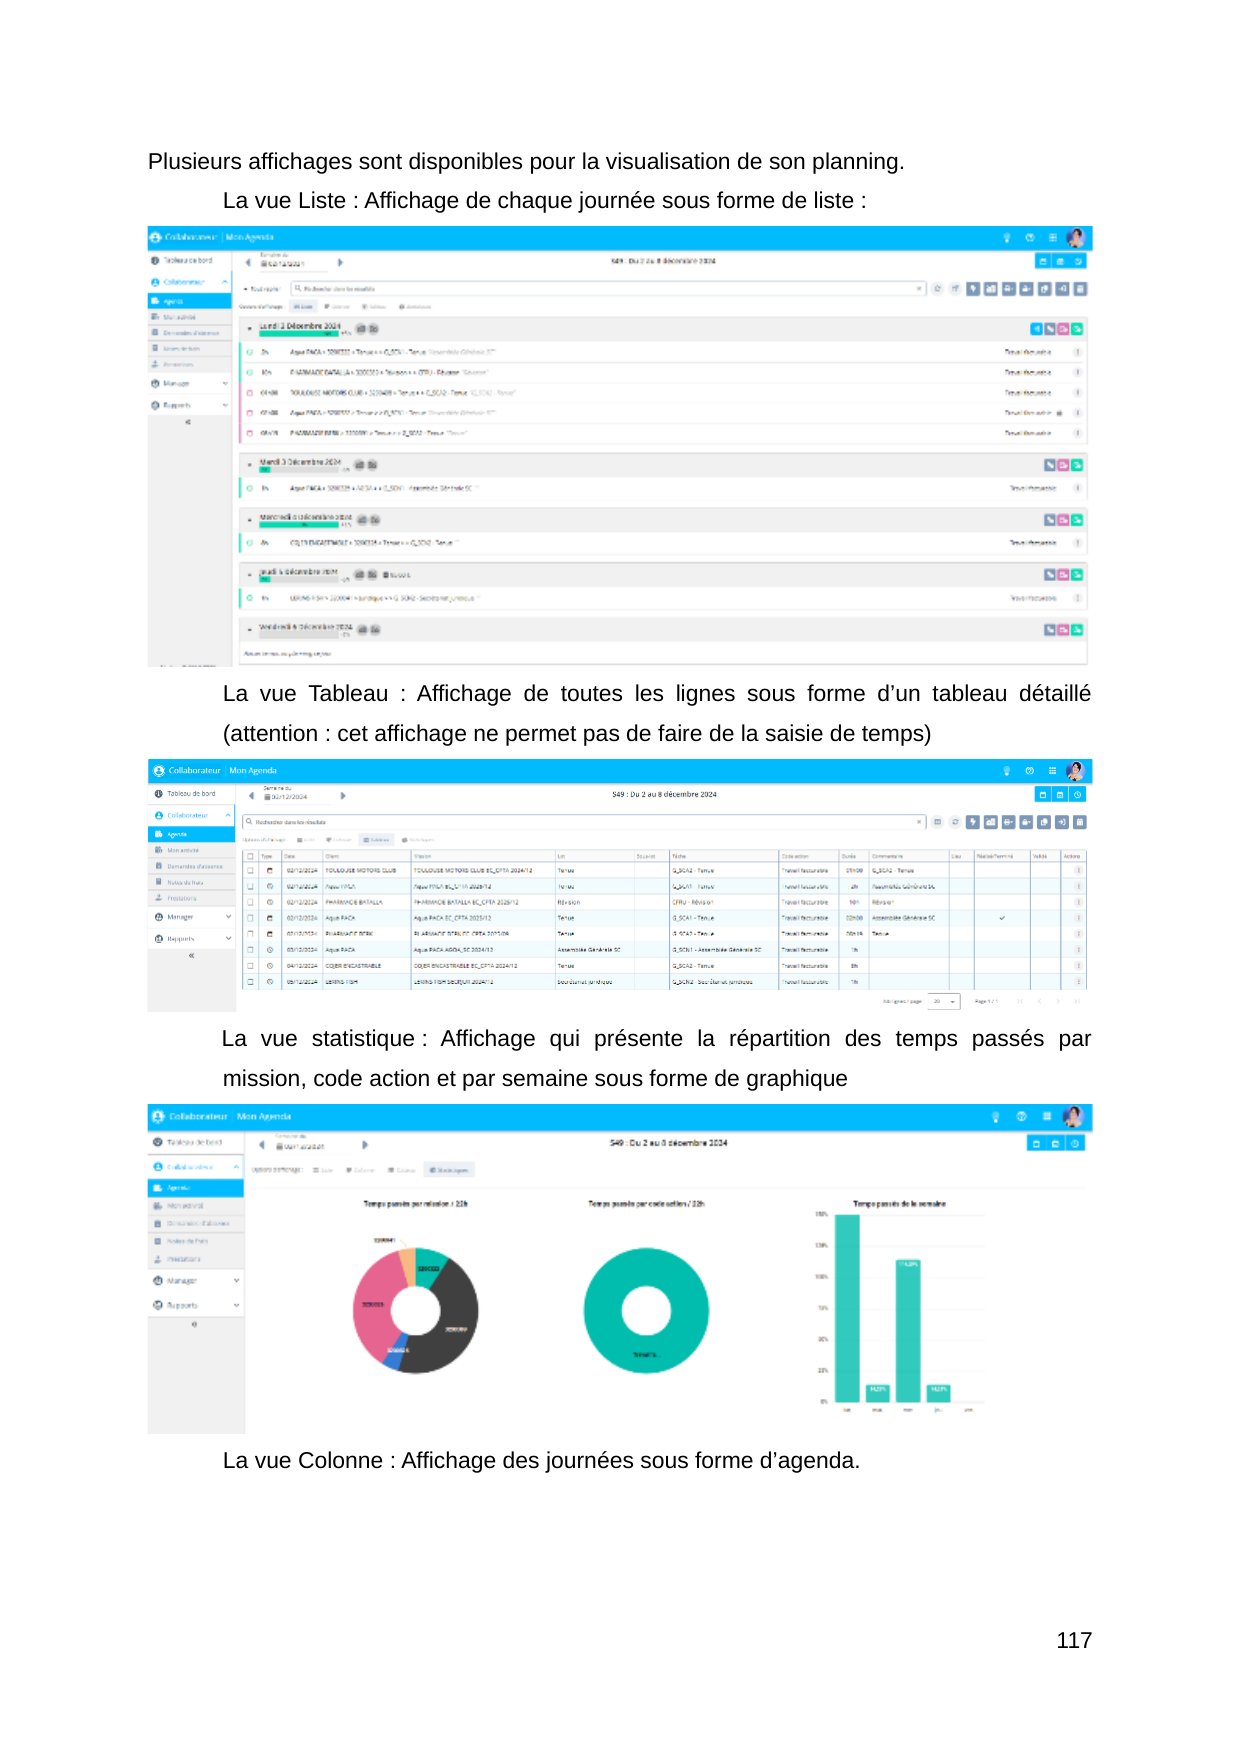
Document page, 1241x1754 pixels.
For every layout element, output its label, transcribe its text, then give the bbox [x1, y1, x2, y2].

picture [152, 298, 159, 304]
picture [1043, 1112, 1051, 1120]
picture [264, 768, 272, 773]
picture [147, 232, 162, 243]
picture [165, 300, 174, 305]
picture [153, 765, 164, 776]
picture [169, 1186, 185, 1191]
picture [1067, 228, 1086, 247]
picture [992, 1112, 999, 1122]
picture [151, 1109, 165, 1123]
picture [174, 234, 185, 239]
list La vue Colonne : Affichage des journées sous forme d’agenda. [223, 1447, 1093, 1473]
picture [238, 1114, 256, 1119]
list La vue Liste : Affichage de chaque journée sous forme de liste : [223, 187, 1093, 213]
picture [147, 1104, 1093, 1434]
picture [247, 235, 273, 242]
list La vue statistique : Affichage qui présente la répartition des temps passés par mission, code action et par semaine sous forme de graphique [221, 1025, 1093, 1091]
picture [147, 250, 1093, 667]
text Plusieurs affichages sont disponibles pour la visualisation de son planning. [148, 148, 1093, 174]
picture [153, 1185, 162, 1191]
picture [227, 235, 243, 239]
picture [175, 1114, 204, 1119]
picture [1067, 762, 1085, 780]
picture [1050, 234, 1056, 241]
picture [1064, 1106, 1084, 1127]
picture [1004, 234, 1009, 242]
picture [1026, 234, 1034, 241]
picture [260, 1114, 290, 1121]
list La vue Tableau : Affichage de toutes les lignes sous forme d’un tableau détaillé (attention : cet affichage ne permet pas de faire de la saisie de temps) [223, 680, 1093, 746]
picture [206, 1114, 226, 1119]
picture [1017, 1112, 1026, 1121]
picture [1004, 767, 1009, 775]
picture [147, 759, 1093, 1012]
